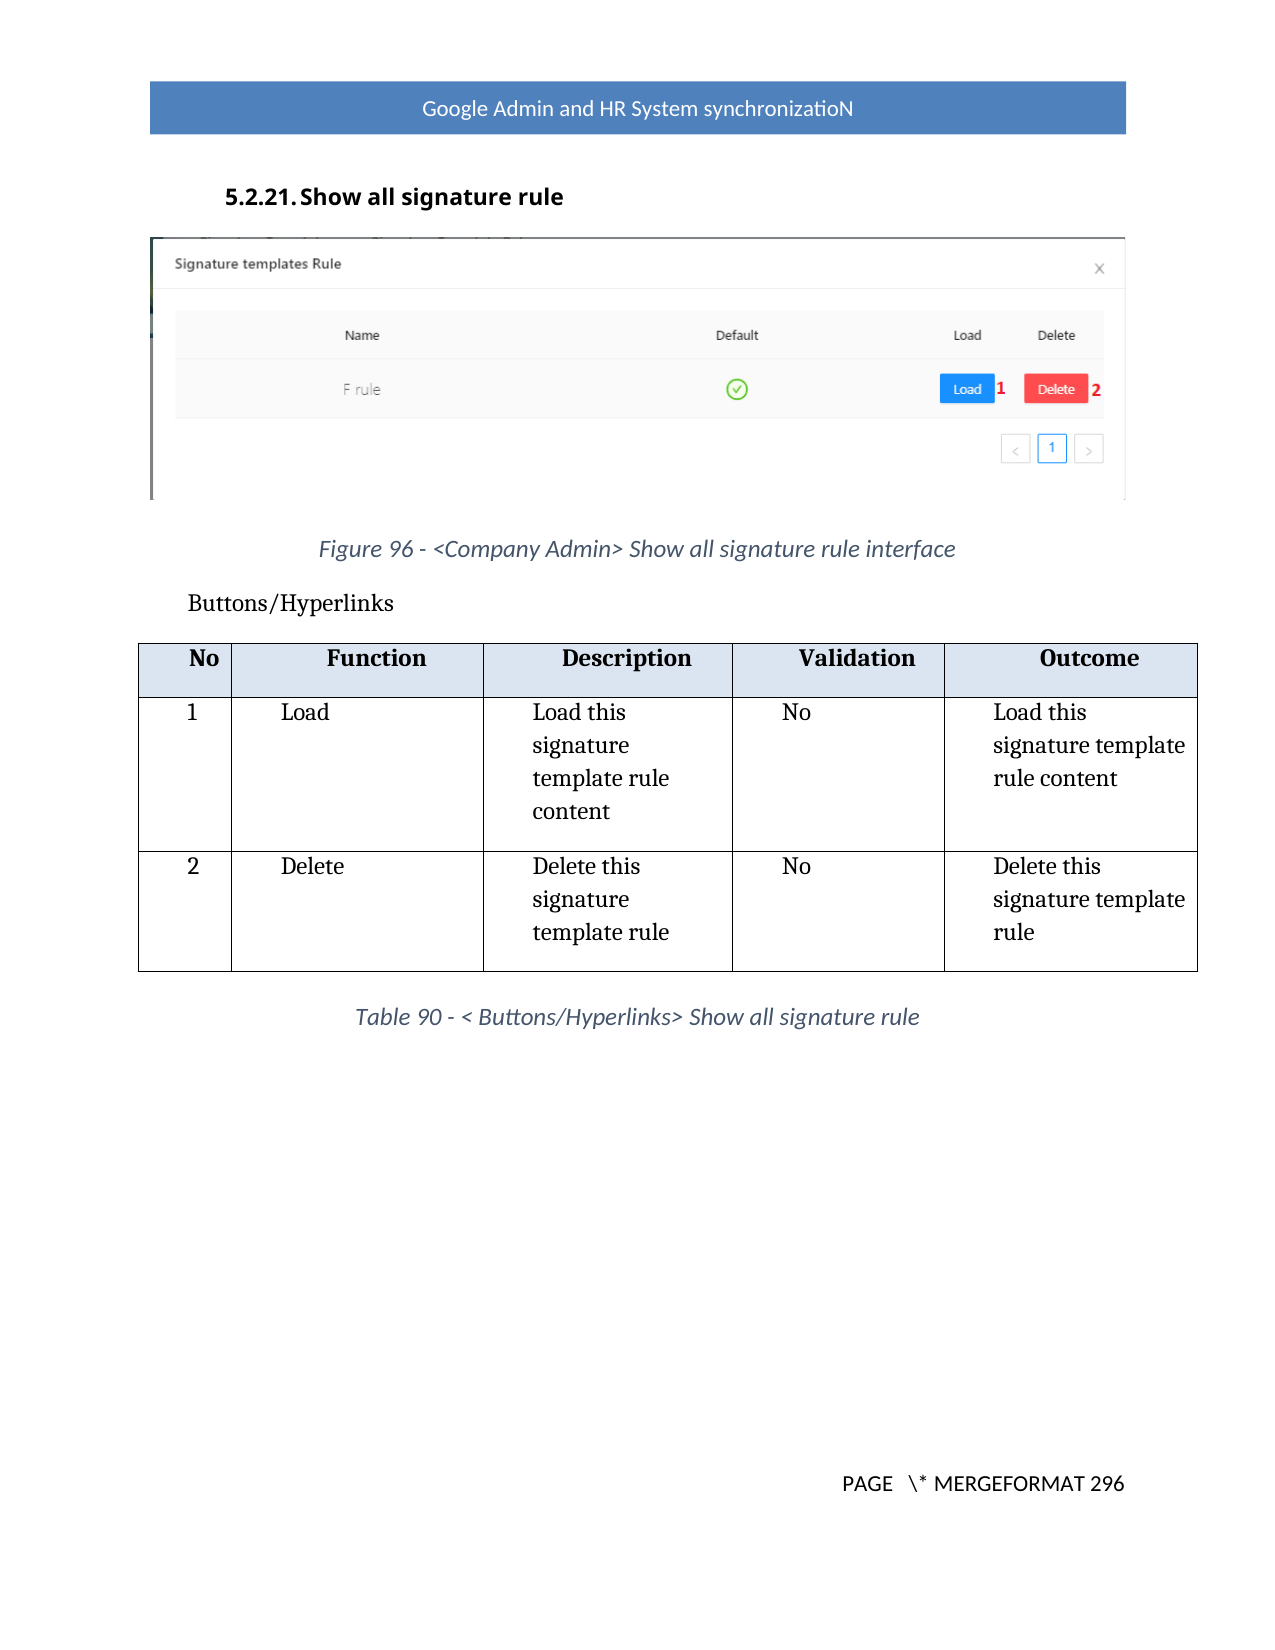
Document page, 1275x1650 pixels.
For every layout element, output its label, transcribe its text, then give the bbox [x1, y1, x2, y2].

text Buttons/Hyperlinks [187, 589, 1125, 618]
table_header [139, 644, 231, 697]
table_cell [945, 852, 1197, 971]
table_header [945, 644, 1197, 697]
subtitle Show all signature rule [225, 181, 1125, 212]
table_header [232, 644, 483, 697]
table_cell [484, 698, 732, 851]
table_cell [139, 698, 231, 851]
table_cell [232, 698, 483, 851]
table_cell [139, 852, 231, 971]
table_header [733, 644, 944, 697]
text Figure 96 - <Company Admin> Show all signature rule interface [150, 533, 1125, 563]
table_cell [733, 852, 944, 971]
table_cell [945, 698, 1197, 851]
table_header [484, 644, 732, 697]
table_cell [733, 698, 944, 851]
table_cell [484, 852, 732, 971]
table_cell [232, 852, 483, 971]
picture [150, 237, 1125, 500]
